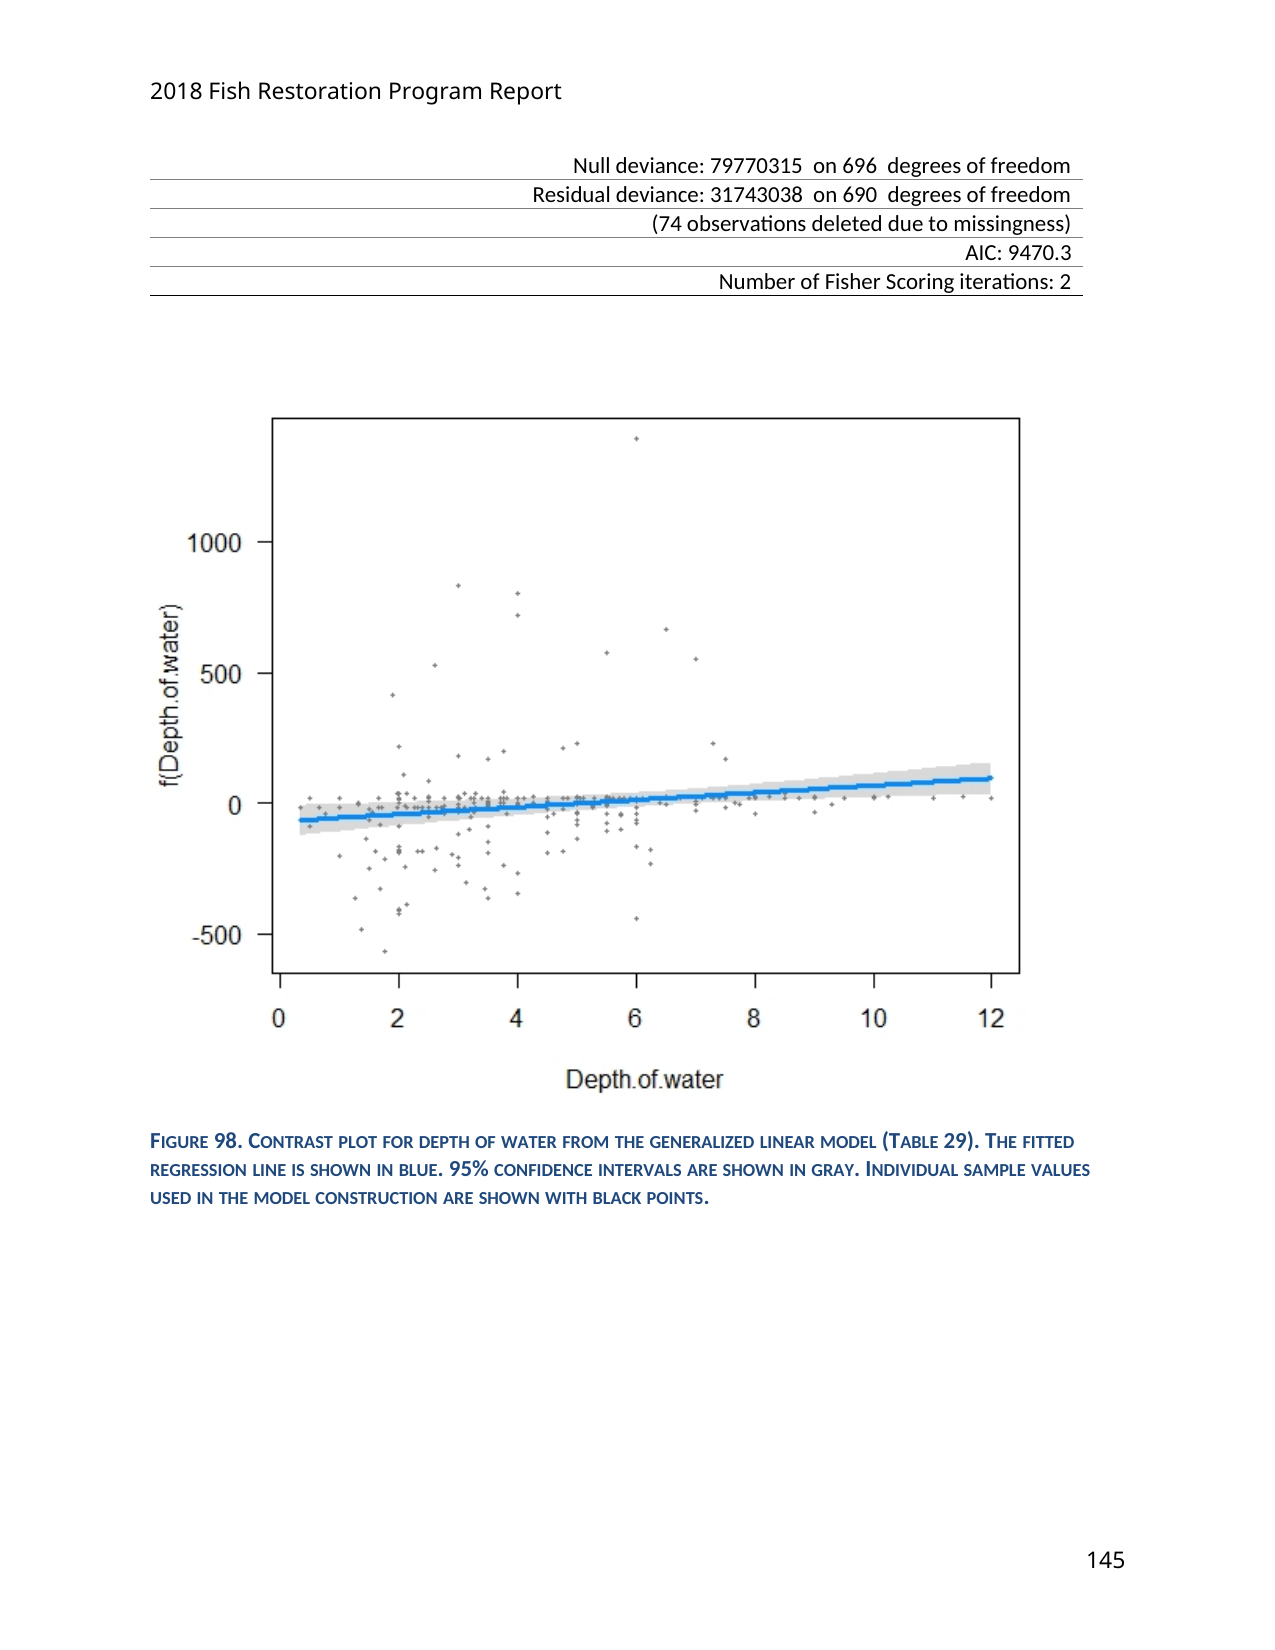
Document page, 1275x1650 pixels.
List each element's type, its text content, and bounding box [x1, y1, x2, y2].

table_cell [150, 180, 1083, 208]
picture [150, 296, 1083, 1126]
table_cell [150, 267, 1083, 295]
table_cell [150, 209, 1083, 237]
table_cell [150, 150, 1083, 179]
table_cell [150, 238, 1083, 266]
